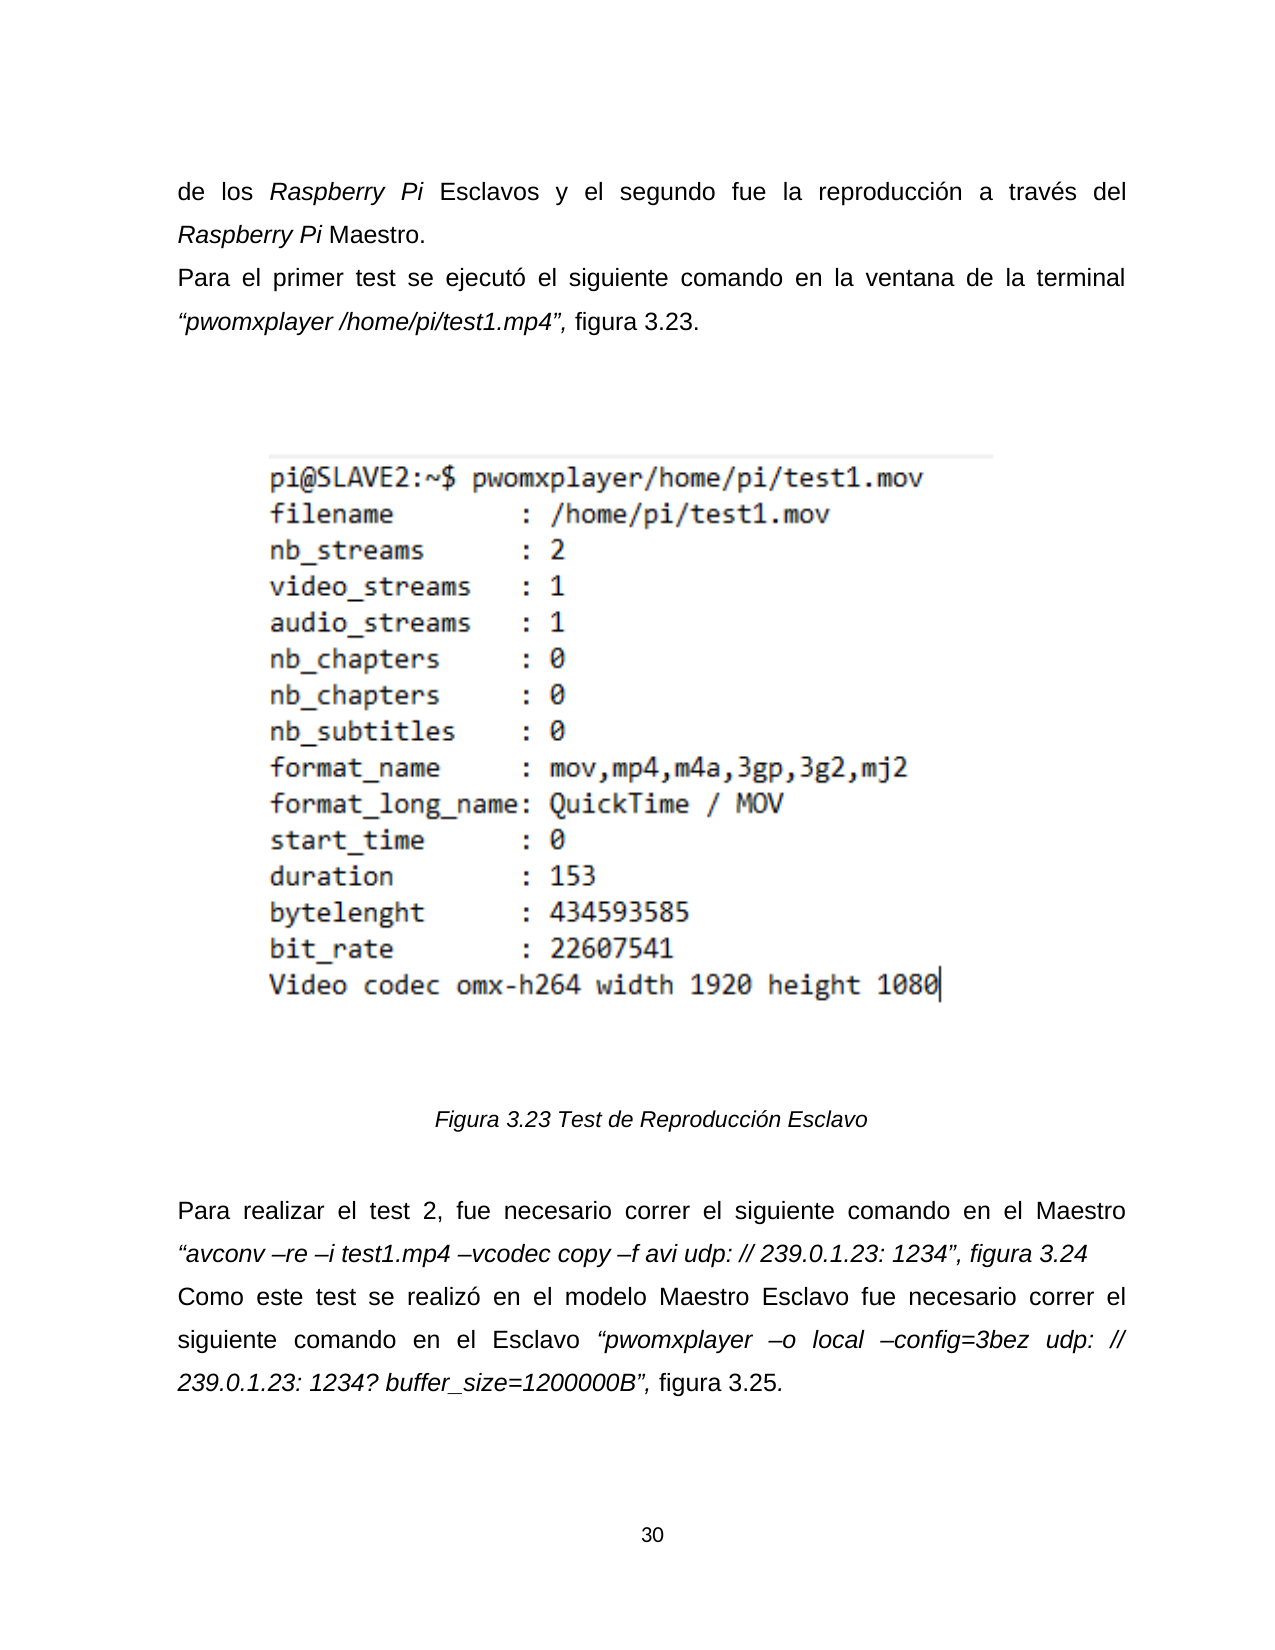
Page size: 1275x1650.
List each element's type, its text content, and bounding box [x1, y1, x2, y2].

picture [268, 453, 994, 1045]
text Como este test se realizó en el modelo Maestro Esclavo fue necesario correr el siguiente comando en el Esclavo “pwomxplayer –o local –config=3bez udp: // 239.0.1.23: 1234? buffer_size=1200000B”, figura 3.25. [177, 1282, 1127, 1397]
text Para el primer test se ejecutó el siguiente comando en la ventana de la terminal “pwomxplayer /home/pi/test1.mp4”, figura 3.23. [177, 263, 1127, 335]
text Para realizar el test 2, fue necesario correr el siguiente comando en el Maestro “avconv –re –i test1.mp4 –vcodec copy –f avi udp: // 239.0.1.23: 1234”, figura 3.24 [177, 1196, 1127, 1268]
text Figura 3.23 Test de Reproducción Esclavo [177, 1106, 1127, 1132]
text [177, 177, 1127, 249]
